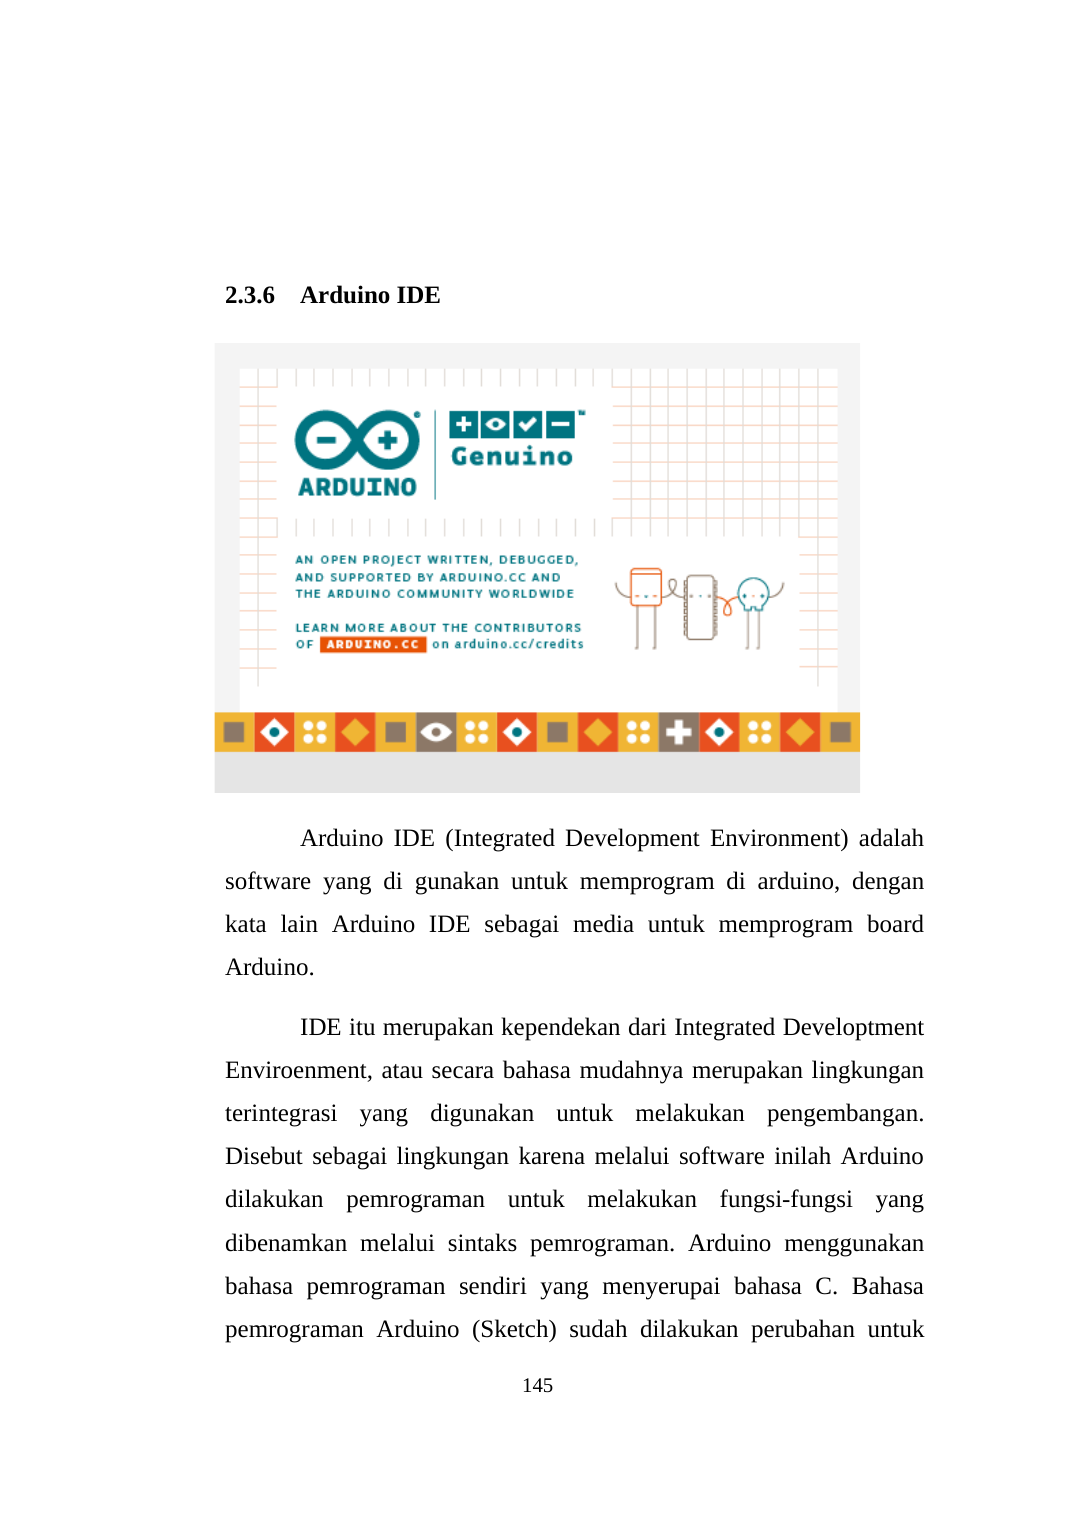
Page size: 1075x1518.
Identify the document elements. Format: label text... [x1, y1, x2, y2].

picture [214, 343, 861, 793]
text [225, 1012, 925, 1343]
list Arduino IDE [225, 280, 925, 309]
text Arduino IDE (Integrated Development Environment) adalah software yang di gunakan untuk memprogram di arduino, dengan kata lain Arduino IDE sebagai media untuk memprogram board Arduino. [225, 823, 925, 981]
